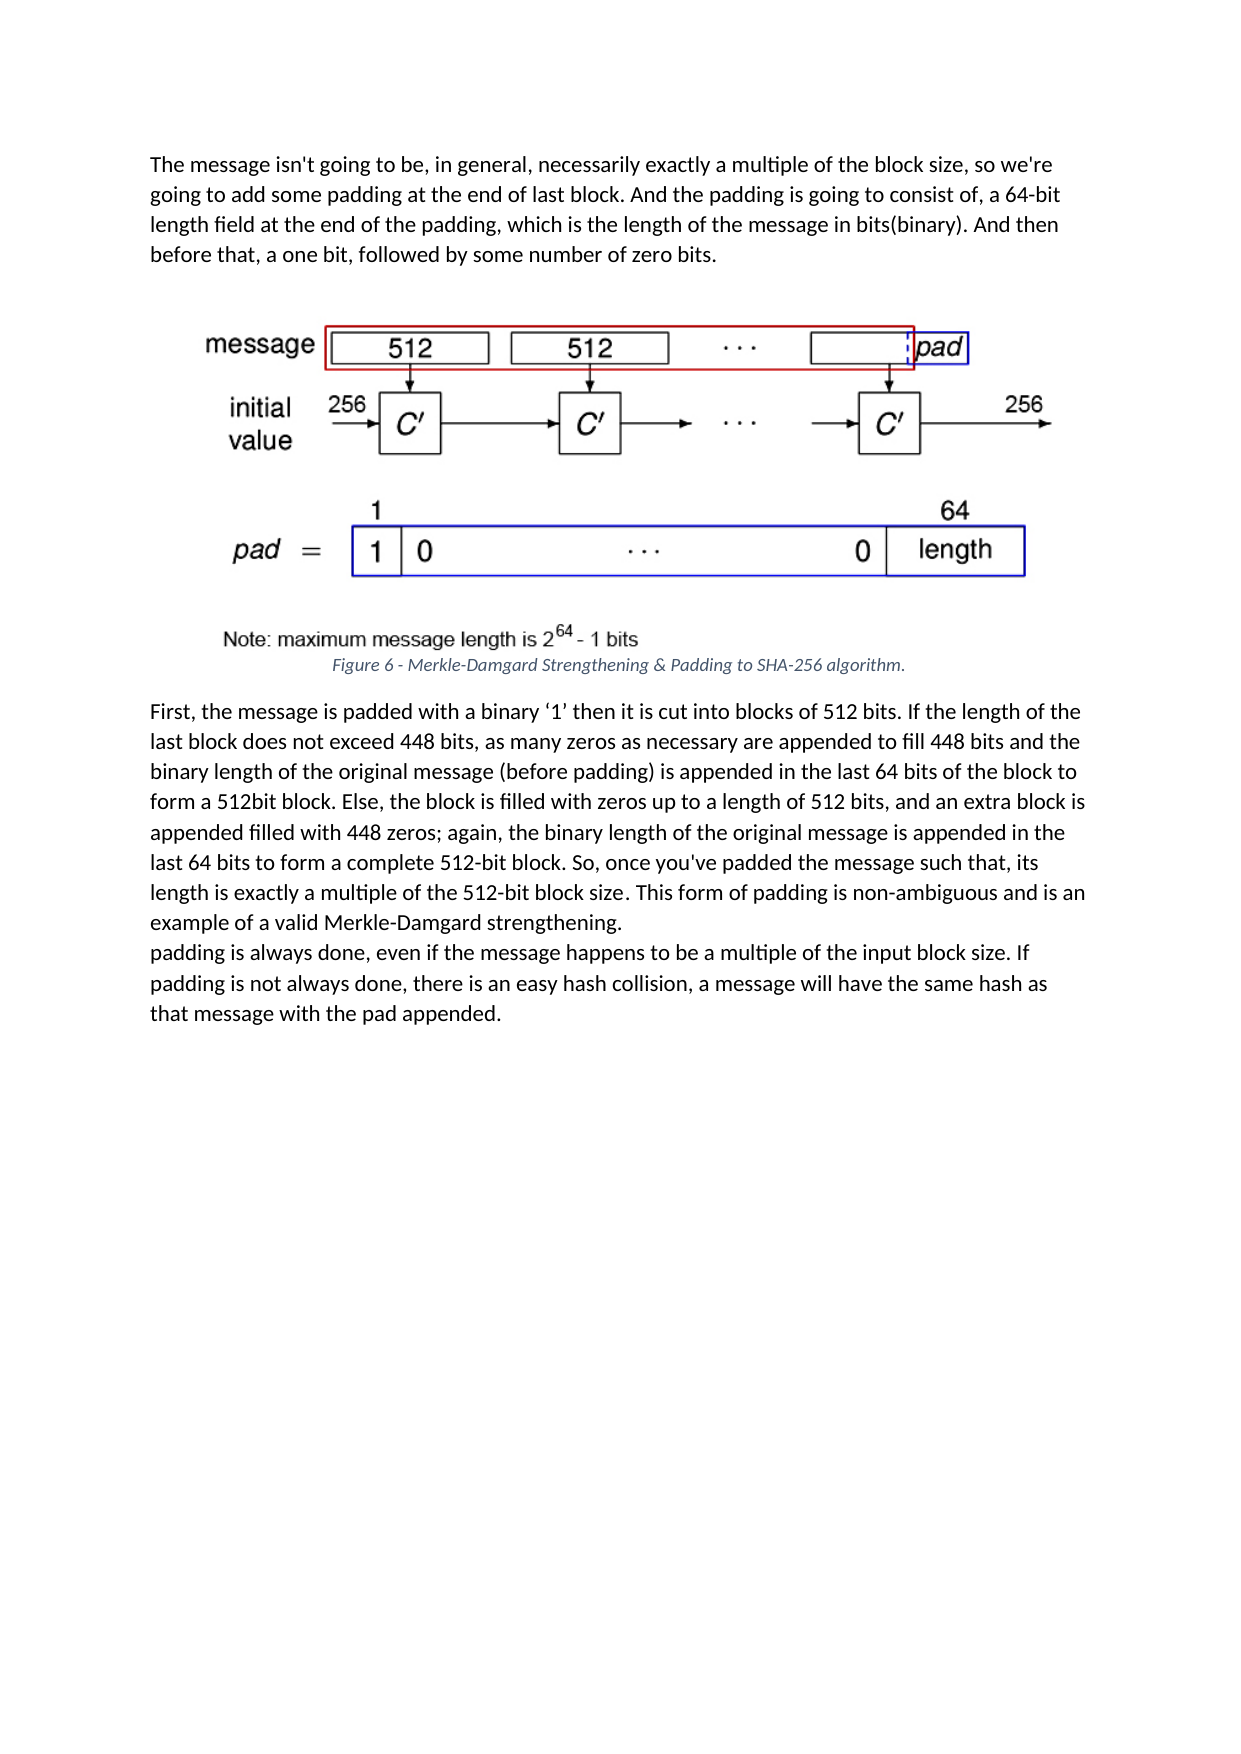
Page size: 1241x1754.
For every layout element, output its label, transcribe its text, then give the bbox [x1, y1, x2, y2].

text The message isn't going to be, in general, necessarily exactly a multiple of the block size, so we're going to add some padding at the end of last block. And the padding is going to consist of, a 64-bit length field at the end of the padding, which is the length of the message in bits(binary). And then before that, a one bit, followed by some number of zero bits. [150, 150, 1090, 269]
text First, the message is padded with a binary ‘1’ then it is cut into blocks of 512 bits. If the length of the last block does not exceed 448 bits, as many zeros as necessary are appended to fill 448 bits and the binary length of the original message (before padding) is appended in the last 64 bits of the block to form a 512bit block. Else, the block is filled with zeros up to a length of 512 bits, and an extra block is appended filled with 448 zeros; again, the binary length of the original message is appended in the last 64 bits to form a complete 512-bit block. So, once you've padded the message such that, its length is exactly a multiple of the 512-bit block size. This form of padding is non-ambiguous and is an example of a valid Merkle-Damgard strengthening. [150, 697, 1090, 936]
text padding is always done, even if the message happens to be a multiple of the input block size. If padding is not always done, there is an easy hash collision, a message will have the same hash as that message with the pad appended. [150, 938, 1090, 1027]
text Figure - Merkle-Damgard Strengthening & Padding to SHA-256 algorithm. [150, 654, 1090, 676]
picture [150, 287, 1096, 654]
